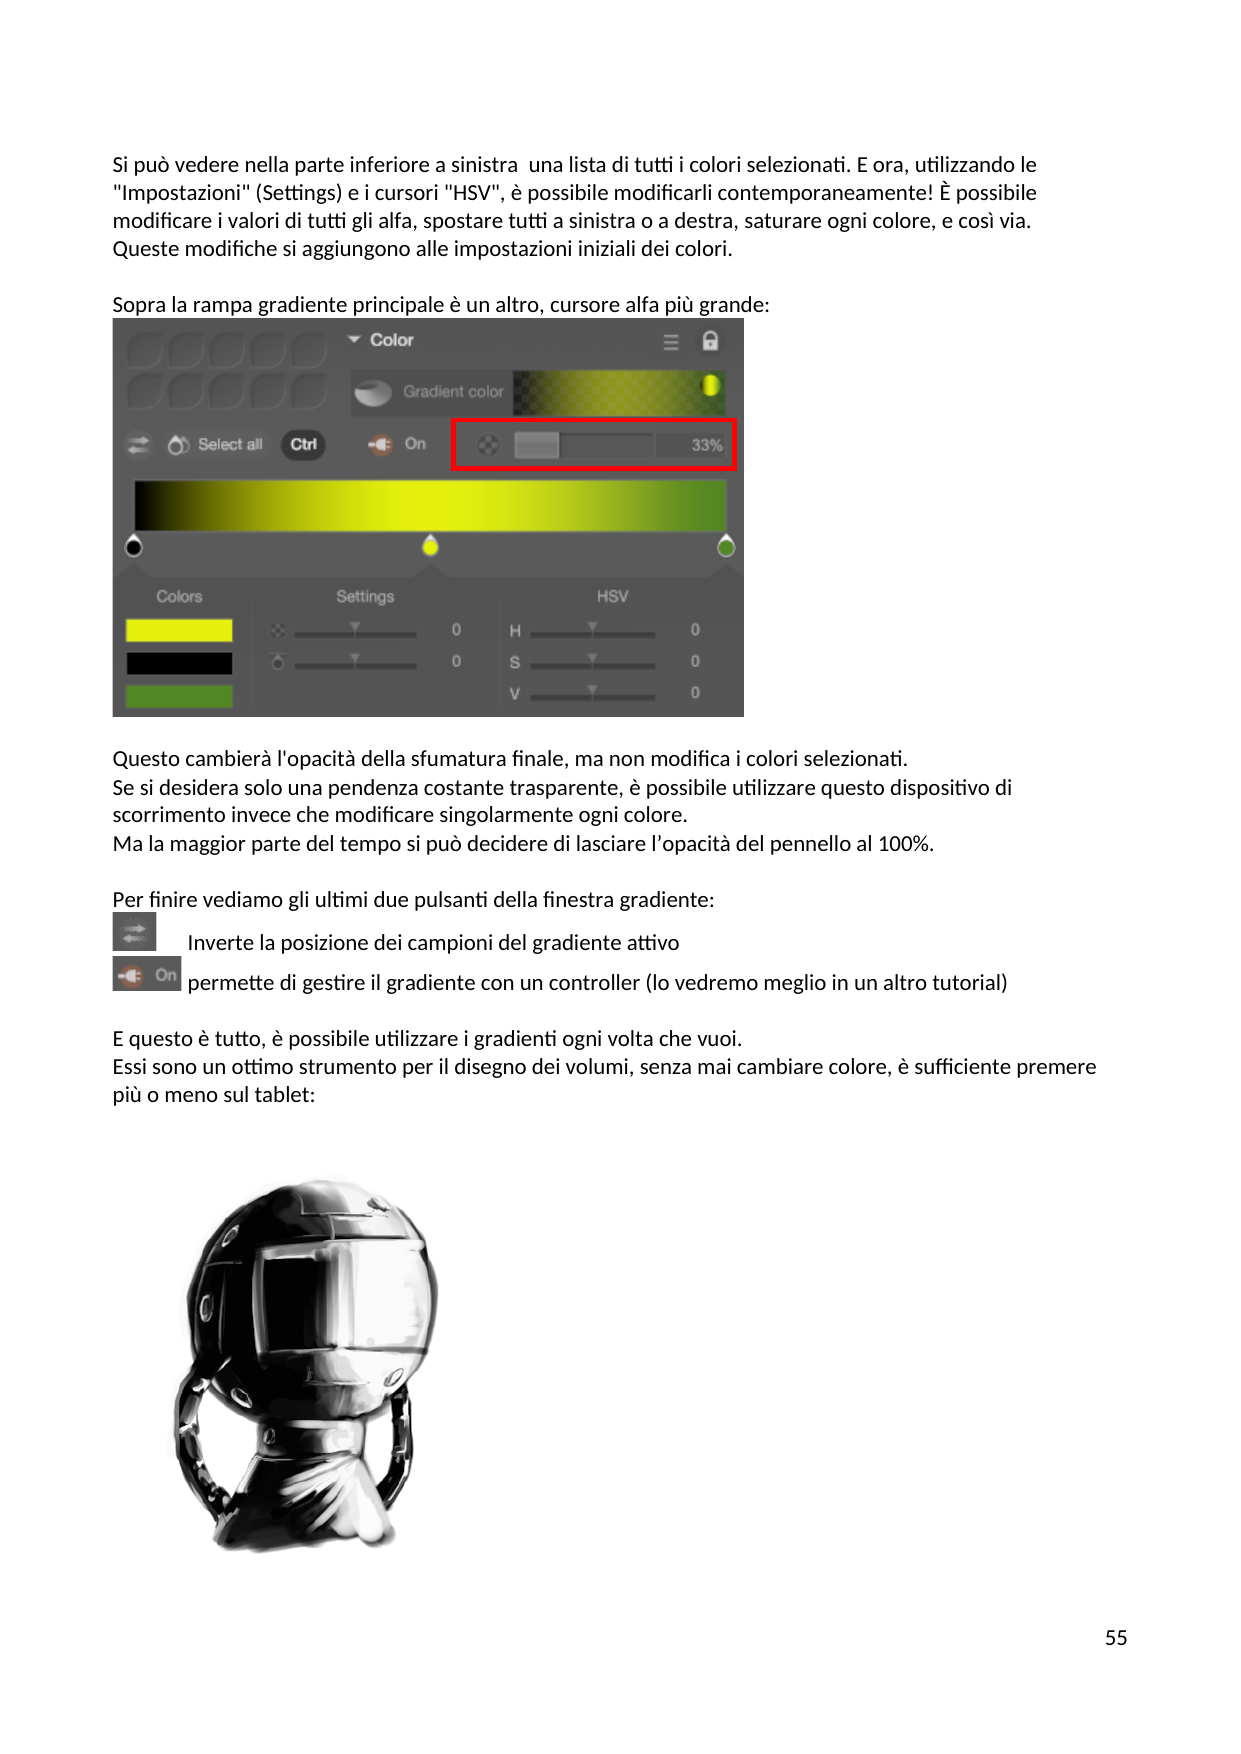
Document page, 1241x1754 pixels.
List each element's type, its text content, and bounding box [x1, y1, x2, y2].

text permette di gestire il gradiente con un controller (lo vedremo meglio in un altro tutorial) [112, 956, 1128, 996]
text Ma la maggior parte del tempo si può decidere di lasciare l’opacità del pennello al 100%. [112, 829, 1128, 857]
text Si può vedere nella parte inferiore a sinistra una lista di tutti i colori selezionati. E ora, utilizzando le "Impostazioni" (Settings) e i cursori "HSV", è possibile modificarli contemporaneamente! È possibile modificare i valori di tutti gli alfa, spostare tutti a sinistra o a destra, saturare ogni colore, e così via. [112, 150, 1128, 234]
text Se si desidera solo una pendenza costante trasparente, è possibile utilizzare questo dispositivo di scorrimento invece che modificare singolarmente ogni colore. [112, 773, 1128, 829]
text Queste modifiche si aggiungono alle impostazioni iniziali dei colori. [112, 234, 1128, 262]
picture [112, 318, 744, 717]
picture [112, 1108, 495, 1591]
picture [112, 956, 182, 991]
text Questo cambierà l'opacità della sfumatura finale, ma non modifica i colori selezionati. [112, 744, 1128, 773]
text Per finire vediamo gli ultimi due pulsanti della finestra gradiente: [112, 885, 1128, 913]
text E questo è tutto, è possibile utilizzare i gradienti ogni volta che vuoi. [112, 1024, 1128, 1052]
text Essi sono un ottimo strumento per il disegno dei volumi, senza mai cambiare colore, è sufficiente premere più o meno sul tablet: [112, 1052, 1128, 1108]
text Sopra la rampa gradiente principale è un altro, cursore alfa più grande: [112, 290, 1128, 318]
text Inverte la posizione dei campioni del gradiente attivo [112, 913, 1128, 956]
picture [112, 912, 157, 951]
